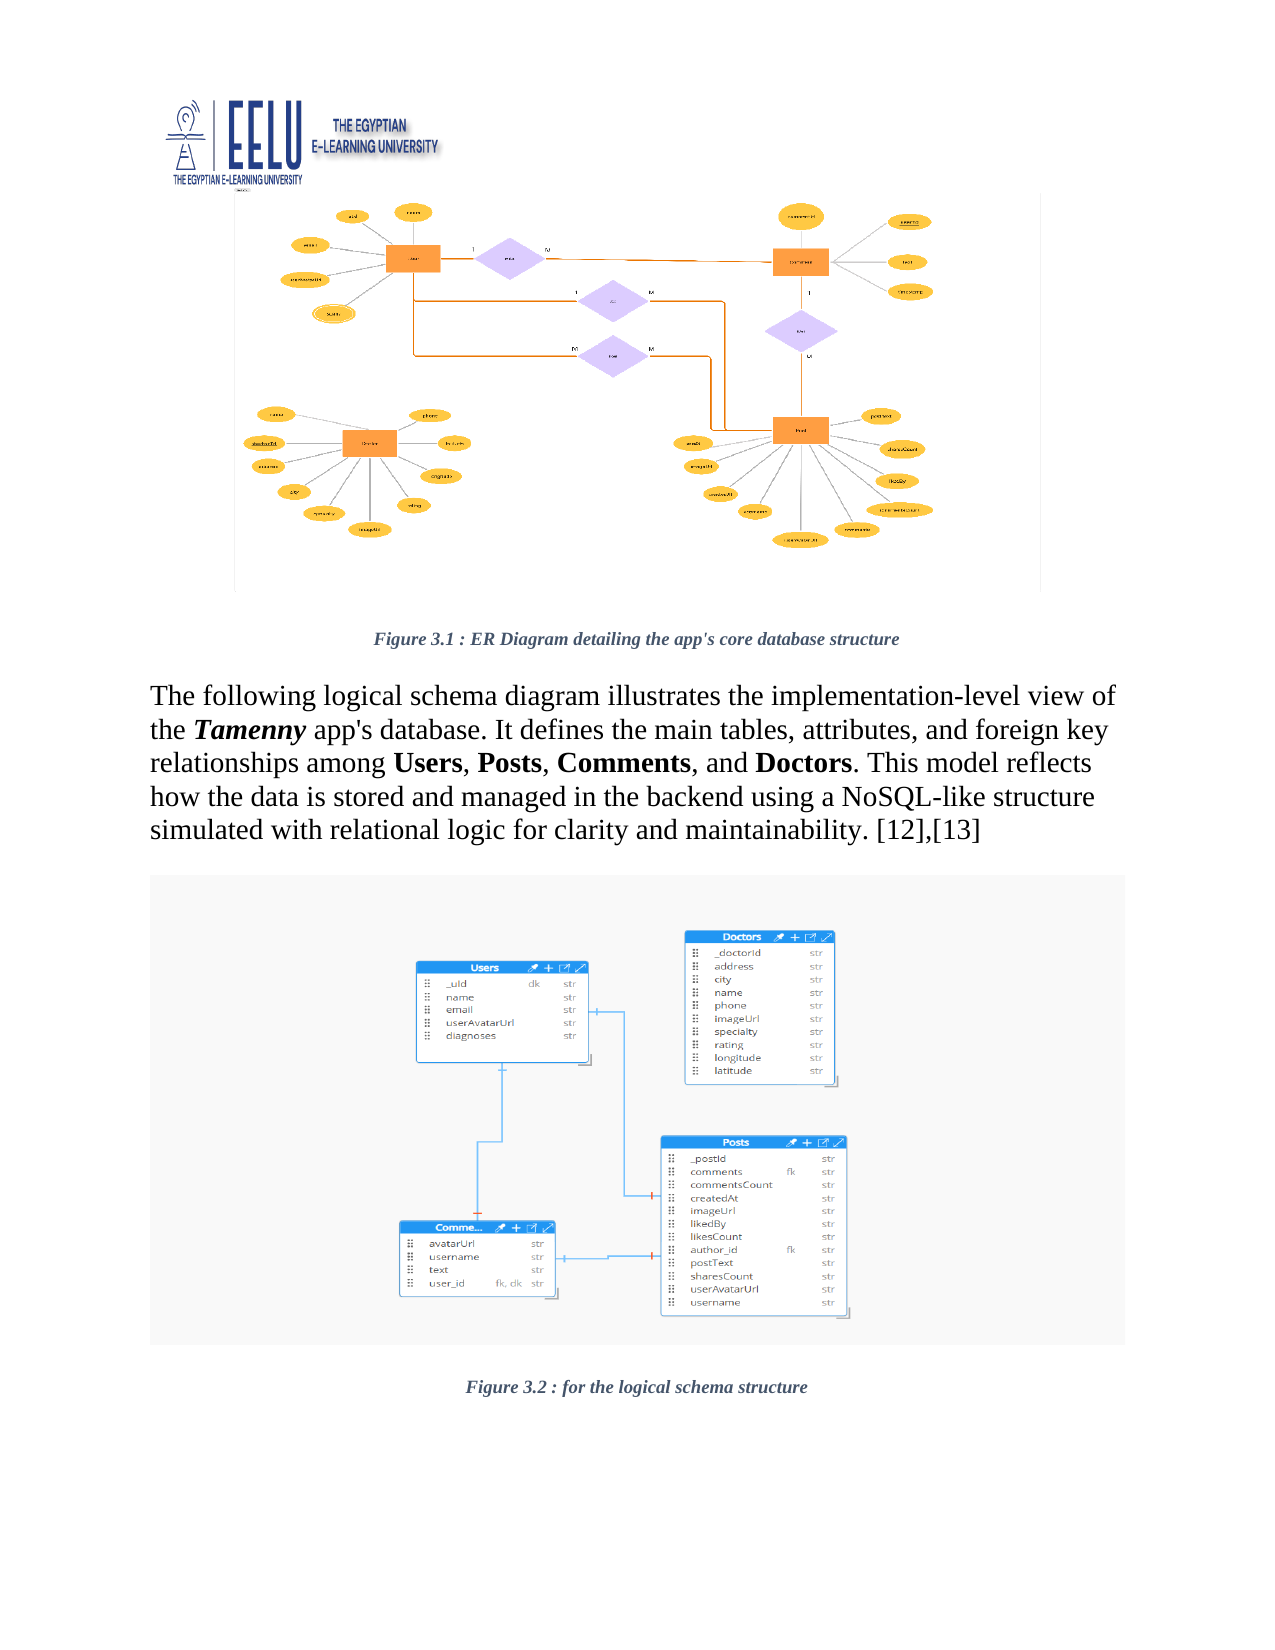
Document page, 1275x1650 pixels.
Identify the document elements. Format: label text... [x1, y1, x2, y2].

text The following logical schema diagram illustrates the implementation-level view of the Tamenny app's database. It defines the main tables, attributes, and foreign key relationships among Users, Posts, Comments, and Doctors. This model reflects how the data is stored and managed in the backend using a NoSQL-like structure simulated with relational logic for clarity and maintainability. [12],[13] [150, 678, 1125, 846]
text Figure 3.2 : for the logical schema structure [150, 1376, 1125, 1397]
picture [150, 75, 1047, 597]
text Figure 3.1 : ER Diagram detailing the app's core database structure [150, 628, 1125, 649]
picture [150, 875, 1125, 1345]
